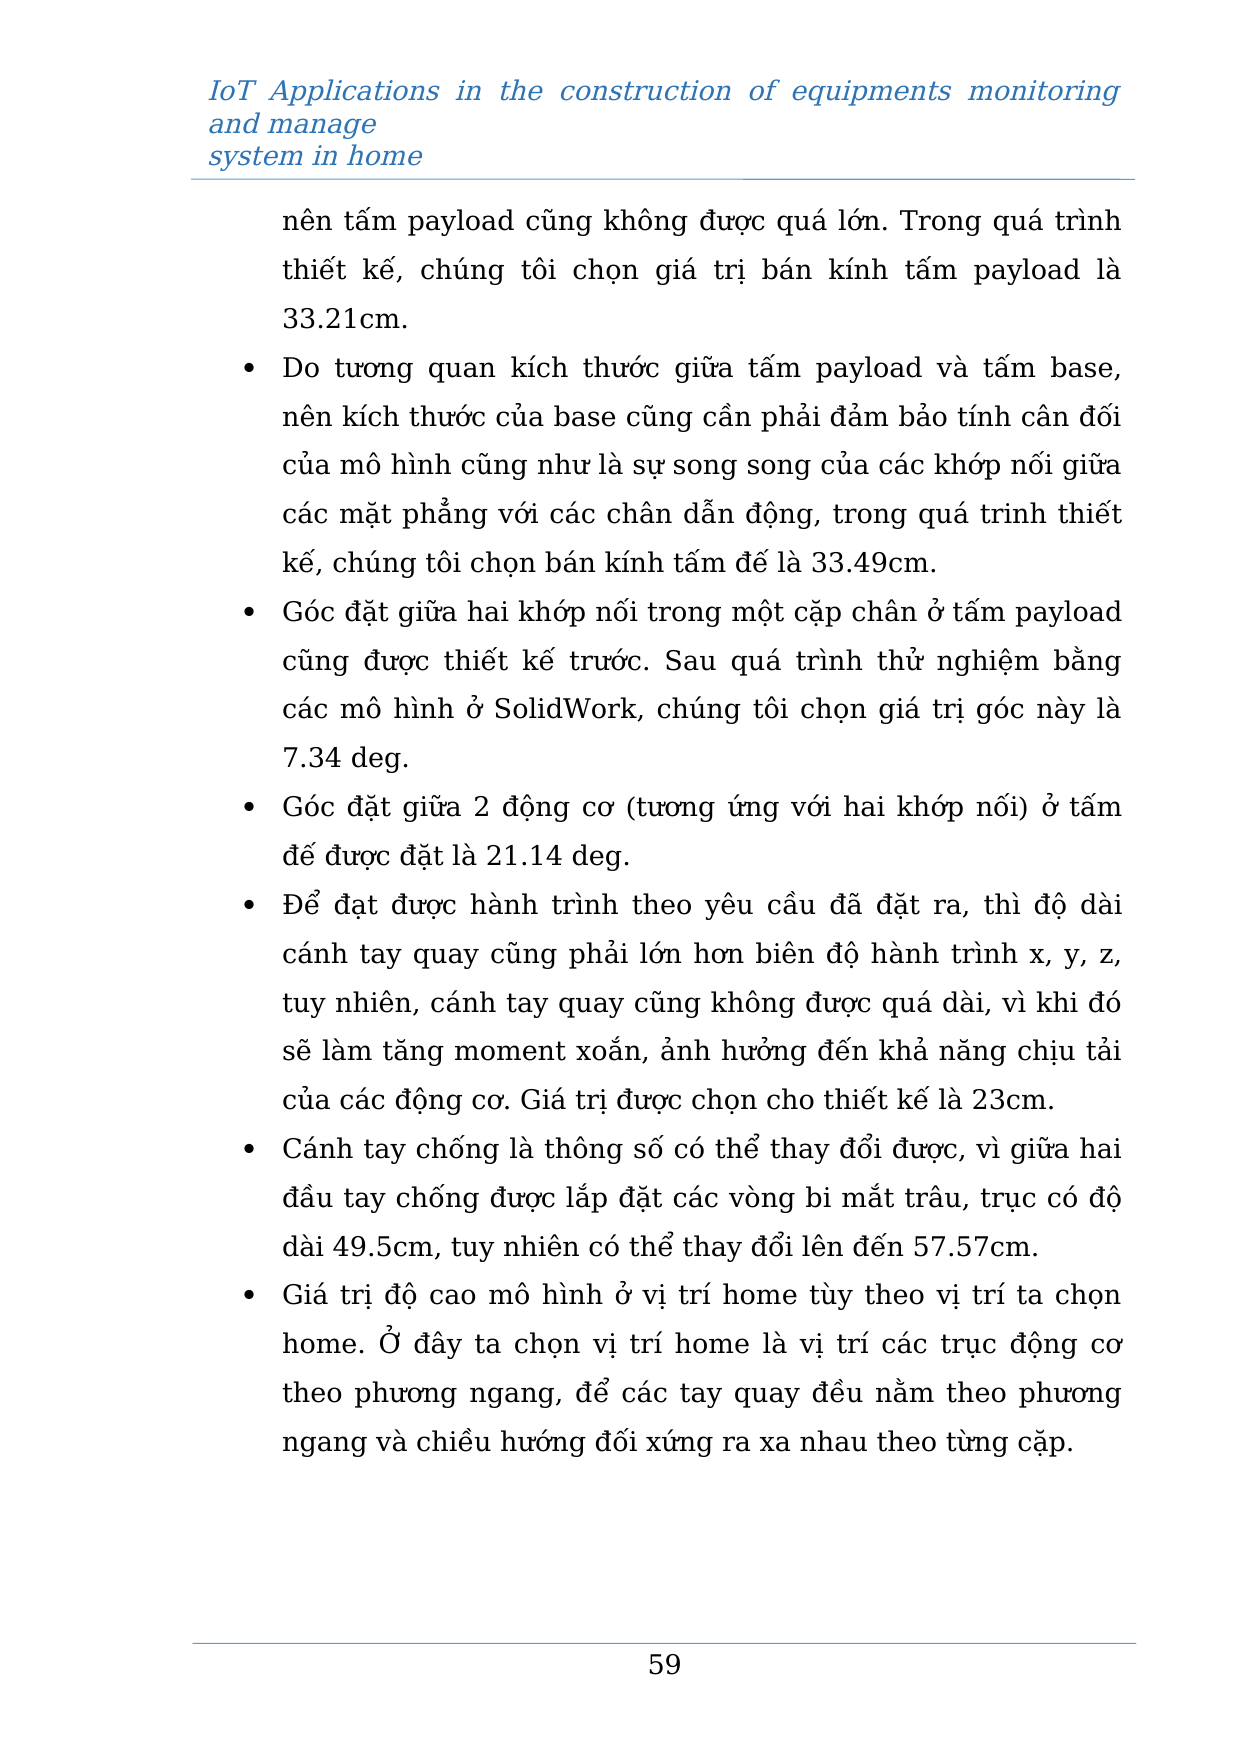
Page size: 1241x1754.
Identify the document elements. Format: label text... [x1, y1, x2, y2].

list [244, 204, 1122, 334]
list Để đạt được hành trình theo yêu cầu đã đặt ra, thì độ dài cánh tay quay cũng phải lớn hơn biên độ hành trình x, y, z, tuy nhiên, cánh tay quay cũng không được quá dài, vì khi đó sẽ làm tăng moment xoắn, ảnh hưởng đến khả năng chịu tải của các động cơ. Giá trị được chọn cho thiết kế là 23cm. [244, 887, 1122, 1115]
list Cánh tay chống là thông số có thể thay đổi được, vì giữa hai đầu tay chống được lắp đặt các vòng bi mắt trâu, trục có độ dài 49.5cm, tuy nhiên có thể thay đổi lên đến 57.57cm. [244, 1131, 1122, 1262]
list Do tương quan kích thước giữa tấm payload và tấm base, nên kích thước của base cũng cần phải đảm bảo tính cân đối của mô hình cũng như là sự song song của các khớp nối giữa các mặt phẳng với các chân dẫn động, trong quá trinh thiết kế, chúng tôi chọn bán kính tấm đế là 33.49cm. [244, 350, 1122, 578]
list Giá trị độ cao mô hình ở vị trí home tùy theo vị trí ta chọn home. Ở đây ta chọn vị trí home là vị trí các trục động cơ theo phương ngang, để các tay quay đều nằm theo phương ngang và chiều hướng đối xứng ra xa nhau theo từng cặp. [244, 1278, 1122, 1457]
list Góc đặt giữa 2 động cơ (tương ứng với hai khớp nối) ở tấm đế được đặt là 21.14 deg. [244, 789, 1122, 871]
list Góc đặt giữa hai khớp nối trong một cặp chân ở tấm payload cũng được thiết kế trước. Sau quá trình thử nghiệm bằng các mô hình ở SolidWork, chúng tôi chọn giá trị góc này là 7.34 deg. [244, 594, 1122, 773]
